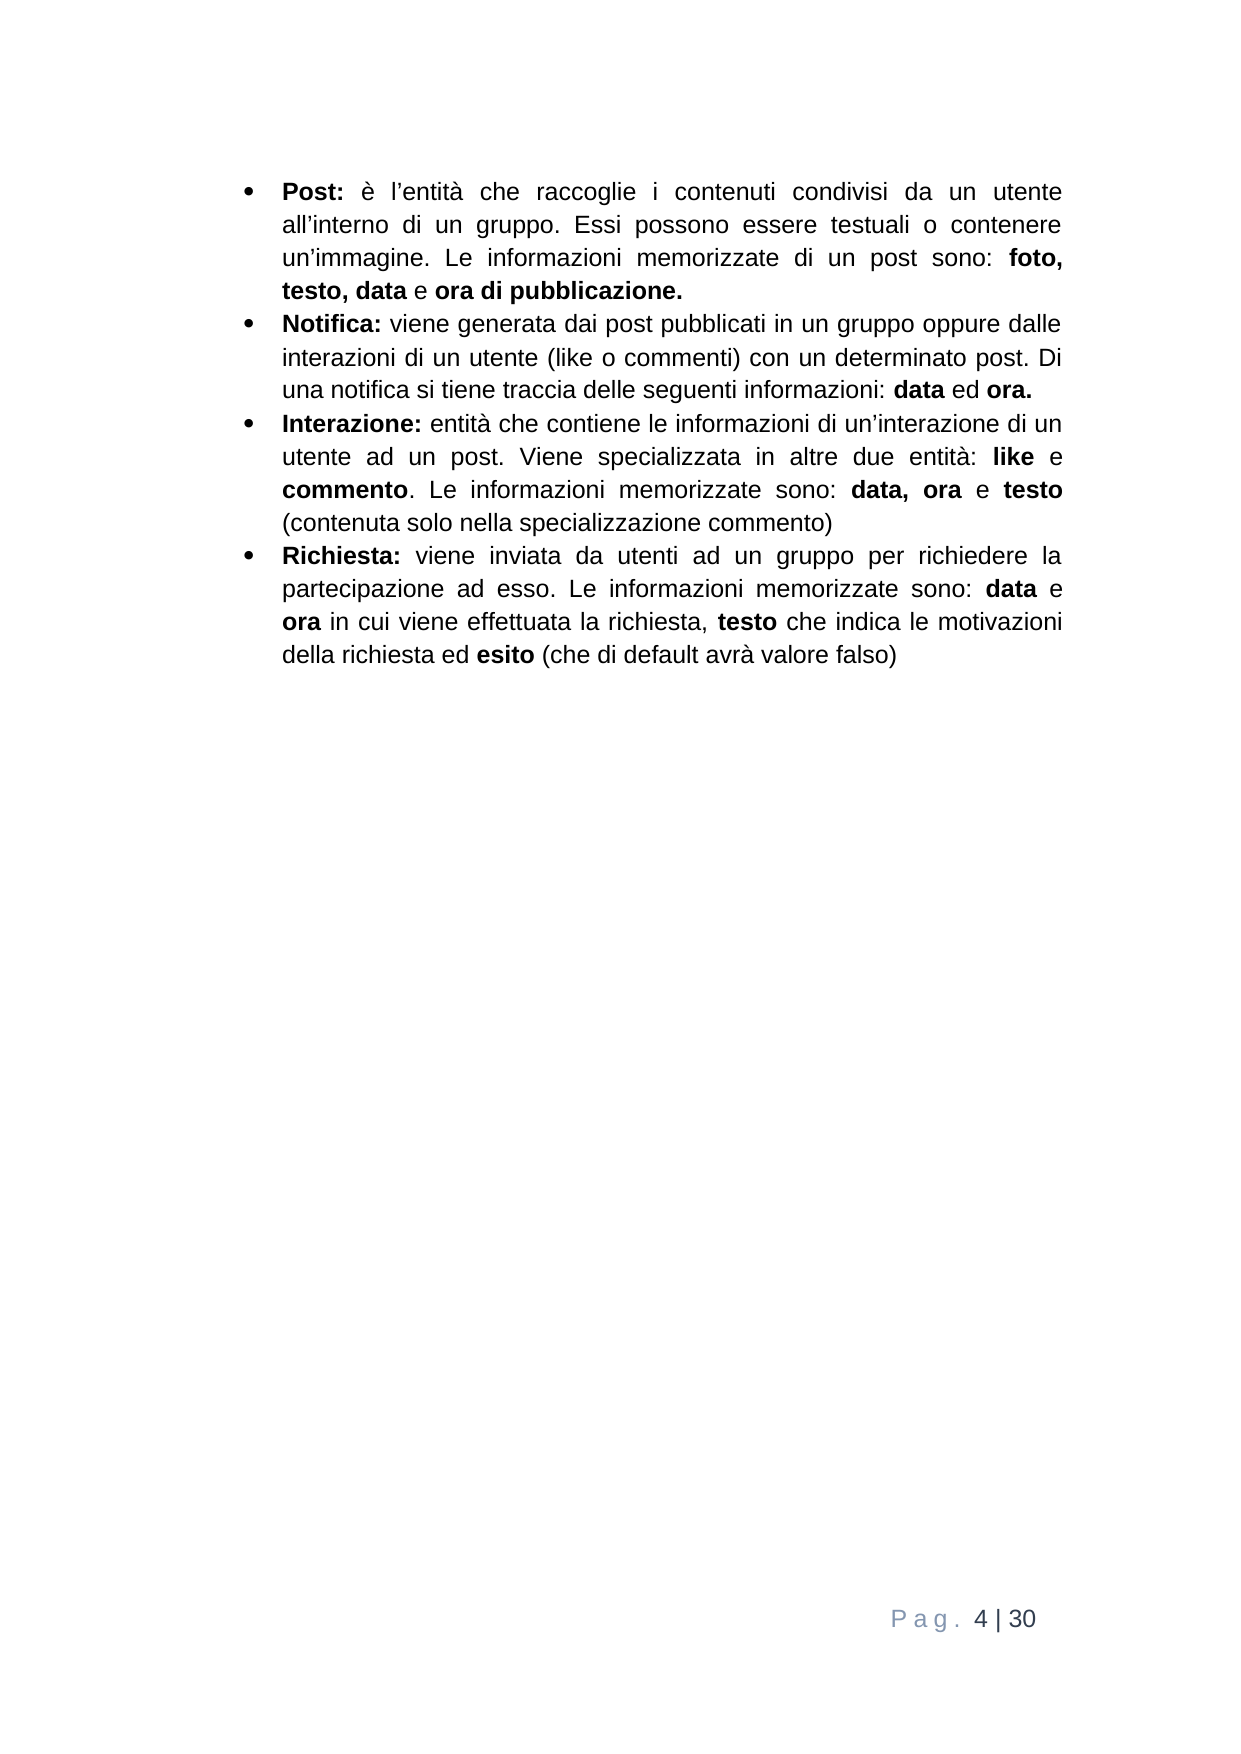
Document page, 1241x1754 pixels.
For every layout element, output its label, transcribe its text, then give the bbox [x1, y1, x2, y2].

list Richiesta: viene inviata da utenti ad un gruppo per richiedere la partecipazione ad esso. Le informazioni memorizzate sono: data e ora in cui viene effettuata la richiesta, testo che indica le motivazioni della richiesta ed esito (che di default avrà valore falso) [244, 541, 1063, 669]
list Post: è l’entità che raccoglie i contenuti condivisi da un utente all’interno di un gruppo. Essi possono essere testuali o contenere un’immagine. Le informazioni memorizzate di un post sono: foto, testo, data e ora di pubblicazione. [244, 177, 1063, 305]
list Notifica: viene generata dai post pubblicati in un gruppo oppure dalle interazioni di un utente (like o commenti) con un determinato post. Di una notifica si tiene traccia delle seguenti informazioni: data ed ora. [244, 309, 1063, 404]
list Interazione: entità che contiene le informazioni di un’interazione di un utente ad un post. Viene specializzata in altre due entità: like e commento. Le informazioni memorizzate sono: data, ora e testo (contenuta solo nella specializzazione commento) [244, 408, 1063, 536]
